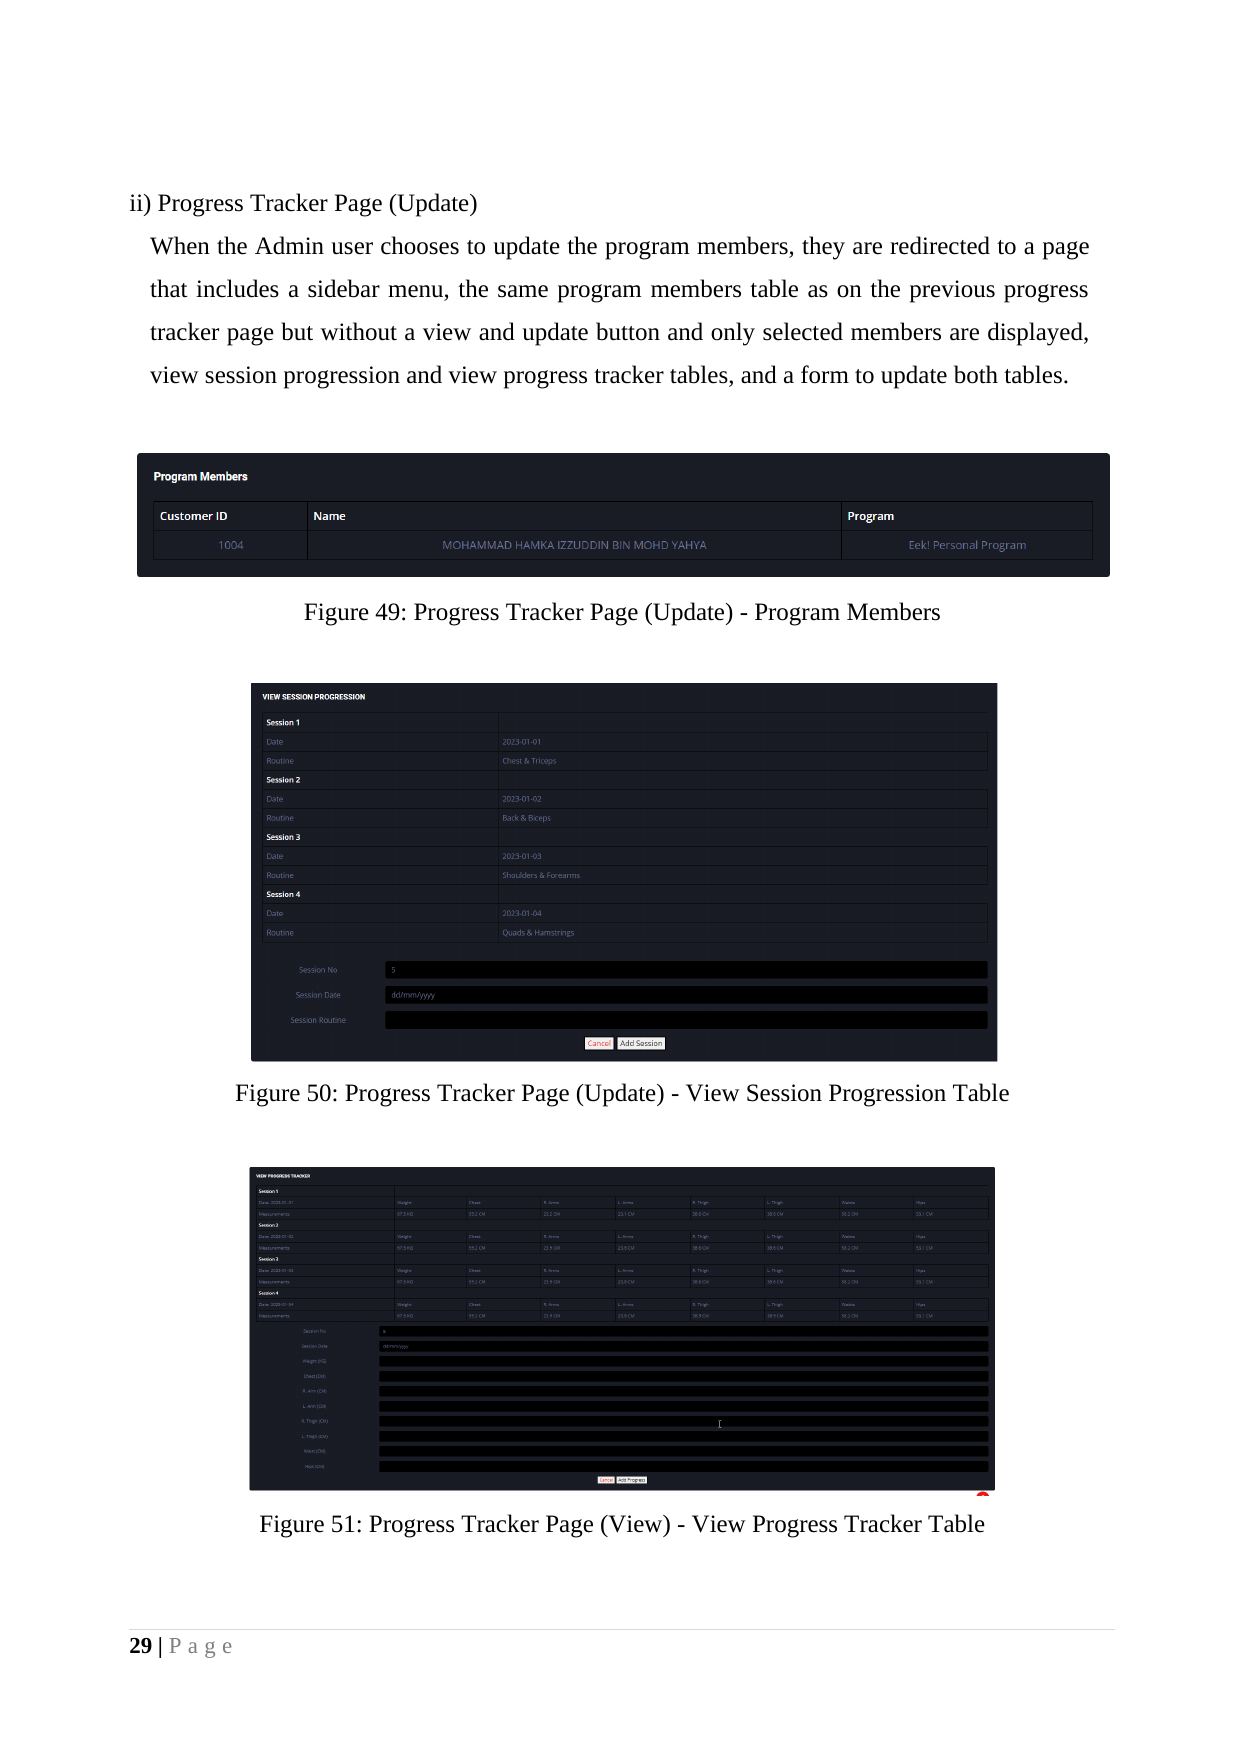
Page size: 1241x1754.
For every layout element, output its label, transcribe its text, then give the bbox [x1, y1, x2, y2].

text Figure 50: Progress Tracker Page (Update) - View Session Progression Table [204, 1078, 1040, 1106]
picture [247, 683, 998, 1065]
picture [247, 1163, 998, 1496]
text Figure 49: Progress Tracker Page (Update) - Program Members [204, 597, 1040, 626]
text When the Admin user chooses to update the program members, they are redirected to a page that includes a sidebar menu, the same program members table as on the previous progress tracker page but without a view and update button and only selected members are displayed, view session progression and view progress tracker tables, and a form to update both tables. [150, 231, 1090, 389]
picture [129, 446, 1115, 585]
text Figure 51: Progress Tracker Page (View) - View Progress Tracker Table [204, 1509, 1040, 1538]
text ii) Progress Tracker Page (Update) [129, 188, 1115, 217]
